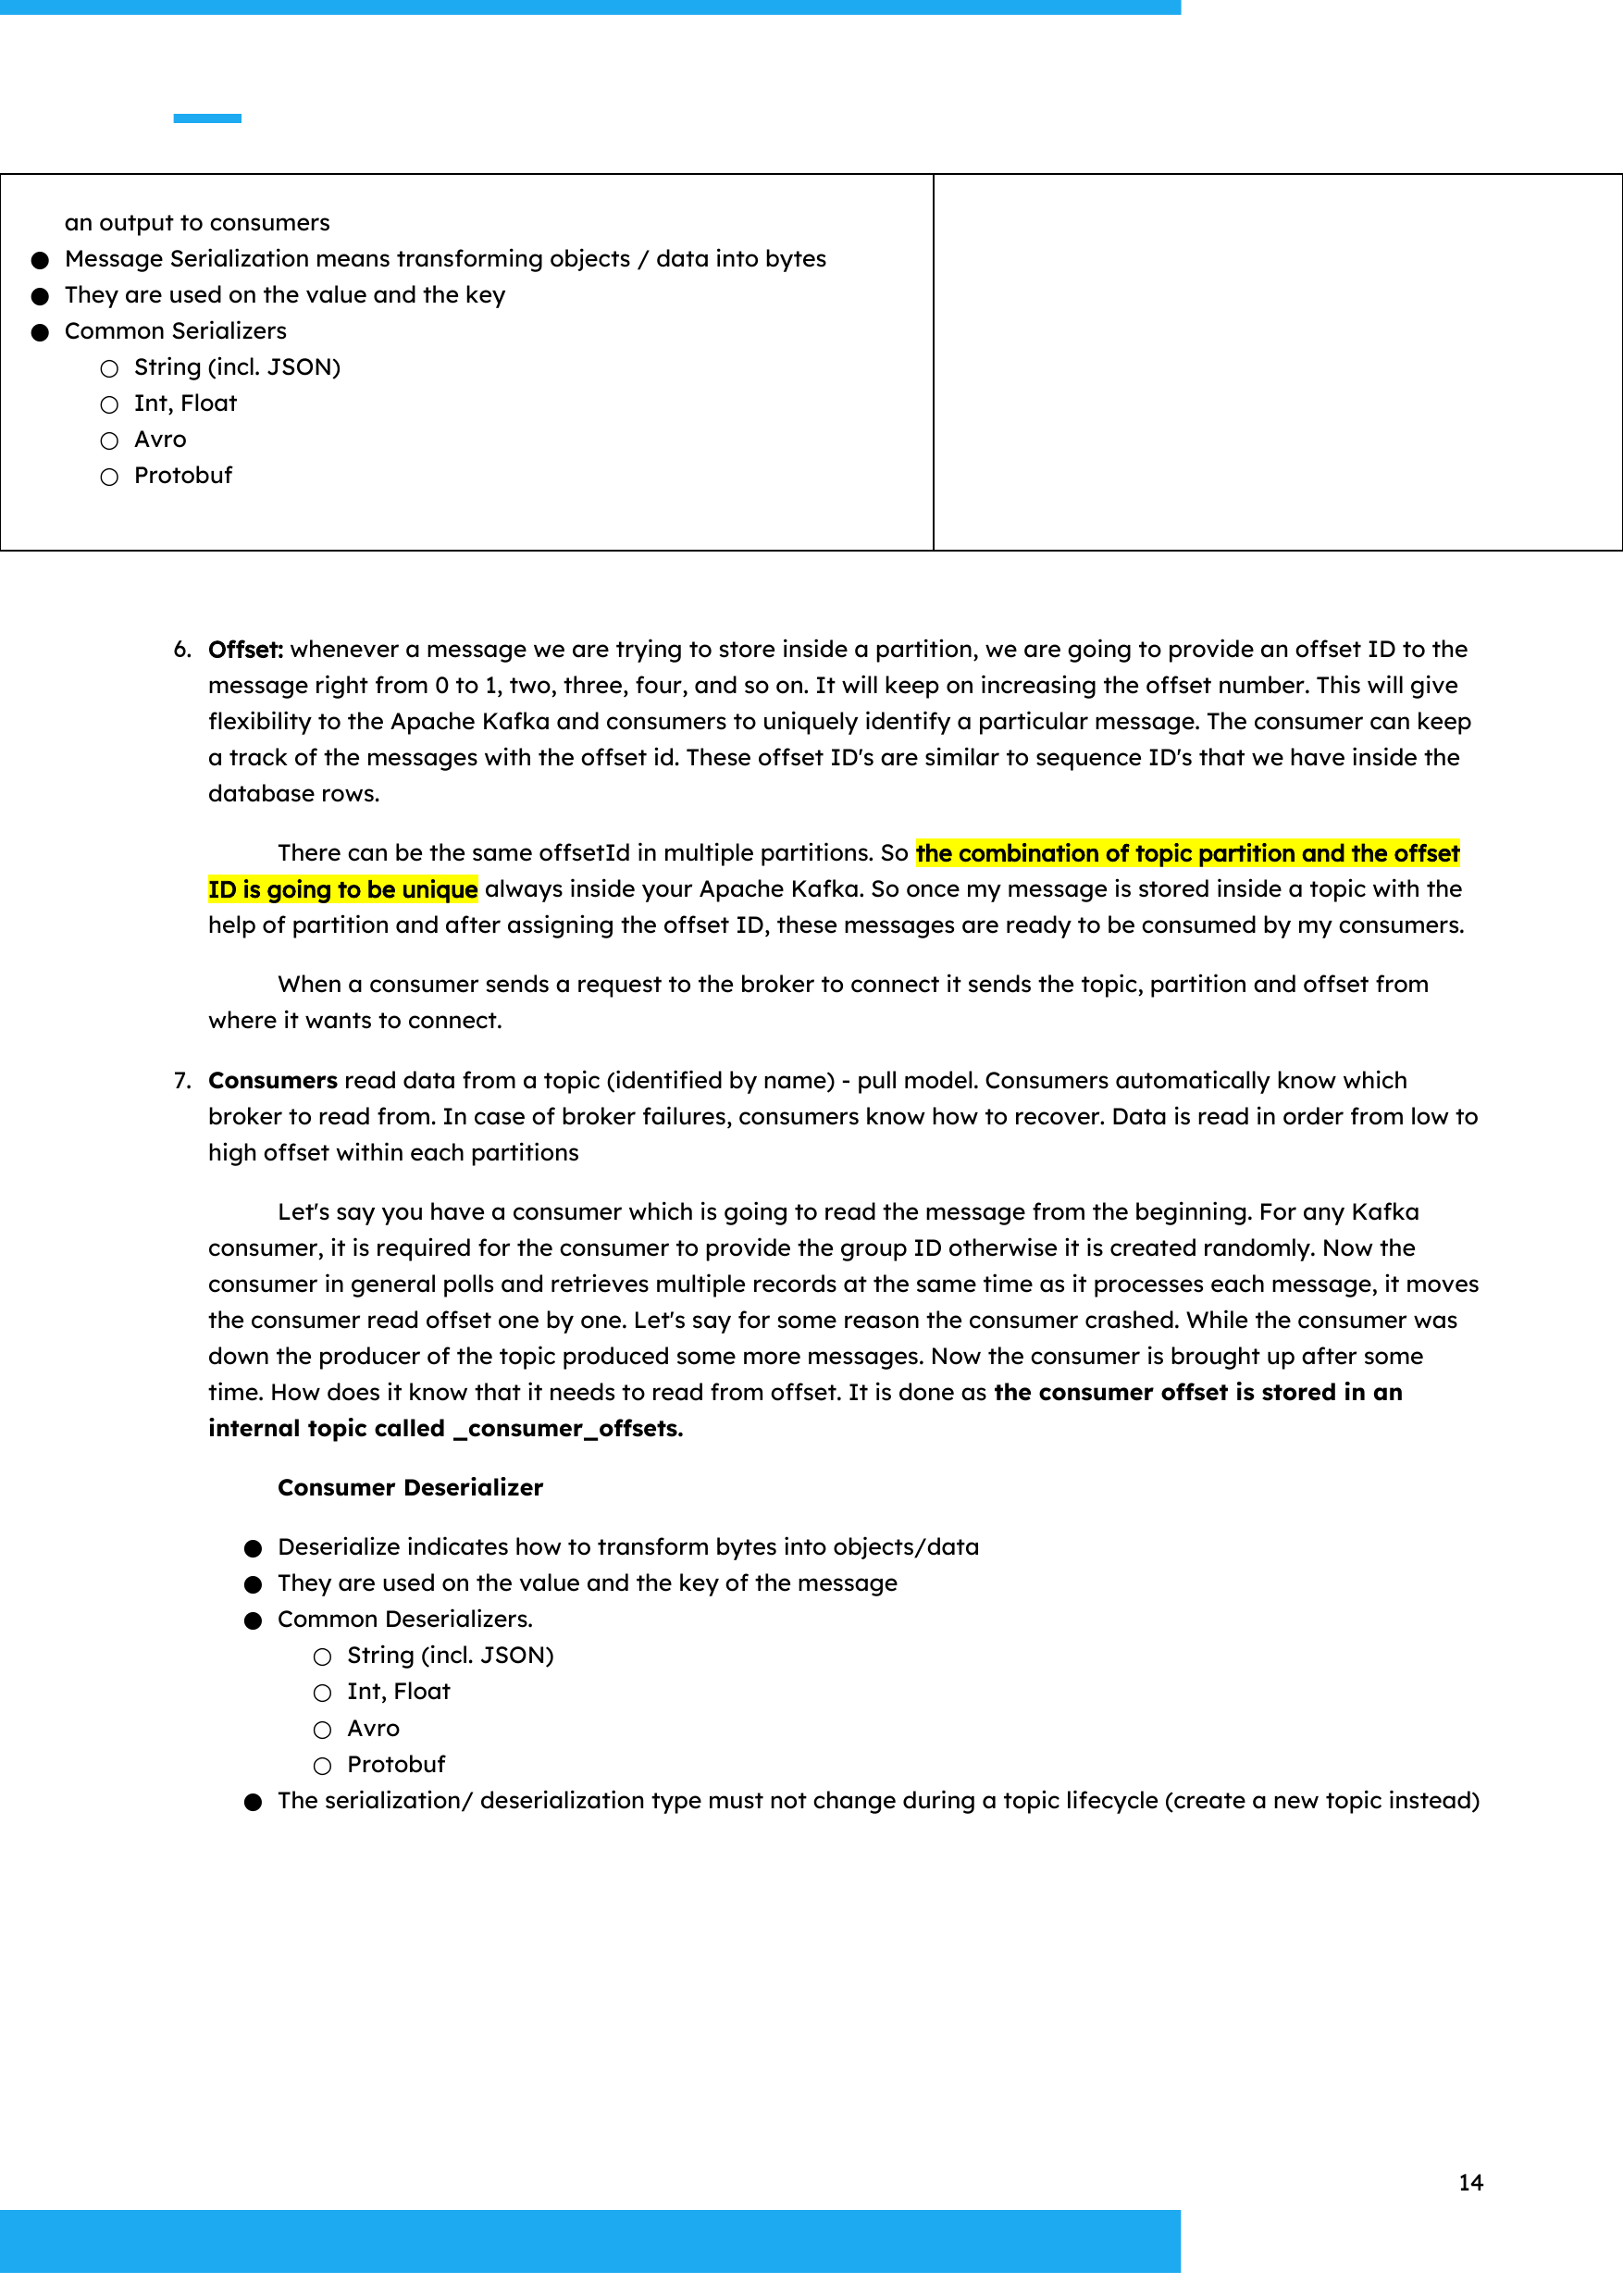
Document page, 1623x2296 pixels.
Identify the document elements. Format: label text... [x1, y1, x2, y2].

text Let's say you have a consumer which is going to read the message from the beginning. For any Kafka consumer, it is required for the consumer to provide the group ID otherwise it is created randomly. Now the consumer in general polls and retrieves multiple records at the same time as it processes each message, it moves the consumer read offset one by one. Let's say for some reason the consumer crashed. While the consumer was down the producer of the topic produced some more messages. Now the consumer is brought up after some time. How does it know that it needs to read from offset. It is done as the consumer offset is stored in an internal topic called _consumer_offsets. [208, 1197, 1484, 1443]
list Avro [312, 1713, 1484, 1742]
list Int, Float [312, 1677, 1484, 1706]
text There can be the same offsetId in multiple partitions. So the combination of topic partition and the offset ID is going to be unique always inside your Apache Kafka. So once my message is stored inside a topic with the help of partition and after assigning the offset ID, these messages are ready to be consumed by my consumers. [208, 838, 1484, 939]
list Deserialize indicates how to transform bytes into objects/data [242, 1533, 1484, 1561]
text Consumer Deserializer [208, 1473, 1484, 1502]
list Protobuf [312, 1749, 1484, 1778]
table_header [1, 175, 933, 550]
text When a consumer sends a request to the broker to connect it sends the topic, partition and offset from where it wants to connect. [208, 970, 1484, 1035]
list The serialization/ deserialization type must not change during a topic lifecycle (create a new topic instead) [242, 1785, 1484, 1814]
table_header [935, 175, 1622, 550]
list Consumers read data from a topic (identified by name) - pull model. Consumers automatically know which broker to read from. In case of broker failures, consumers know how to recover. Data is read in order from low to high offset within each partitions [173, 1065, 1484, 1166]
list They are used on the value and the key of the message [242, 1569, 1484, 1597]
picture [173, 114, 242, 123]
list Common Deserializers. [242, 1605, 1484, 1633]
picture [0, 0, 1182, 15]
list Offset: whenever a message we are trying to store inside a partition, we are going to provide an offset ID to the message right from 0 to 1, two, three, four, and so on. It will keep on increasing the offset number. This will give flexibility to the Apache Kafka and consumers to uniquely identify a particular message. The consumer can keep a track of the messages with the offset id. These offset ID's are similar to sequence ID's that we have inside the database rows. [173, 634, 1484, 808]
list String (incl. JSON) [312, 1641, 1484, 1669]
picture [0, 2210, 1182, 2273]
